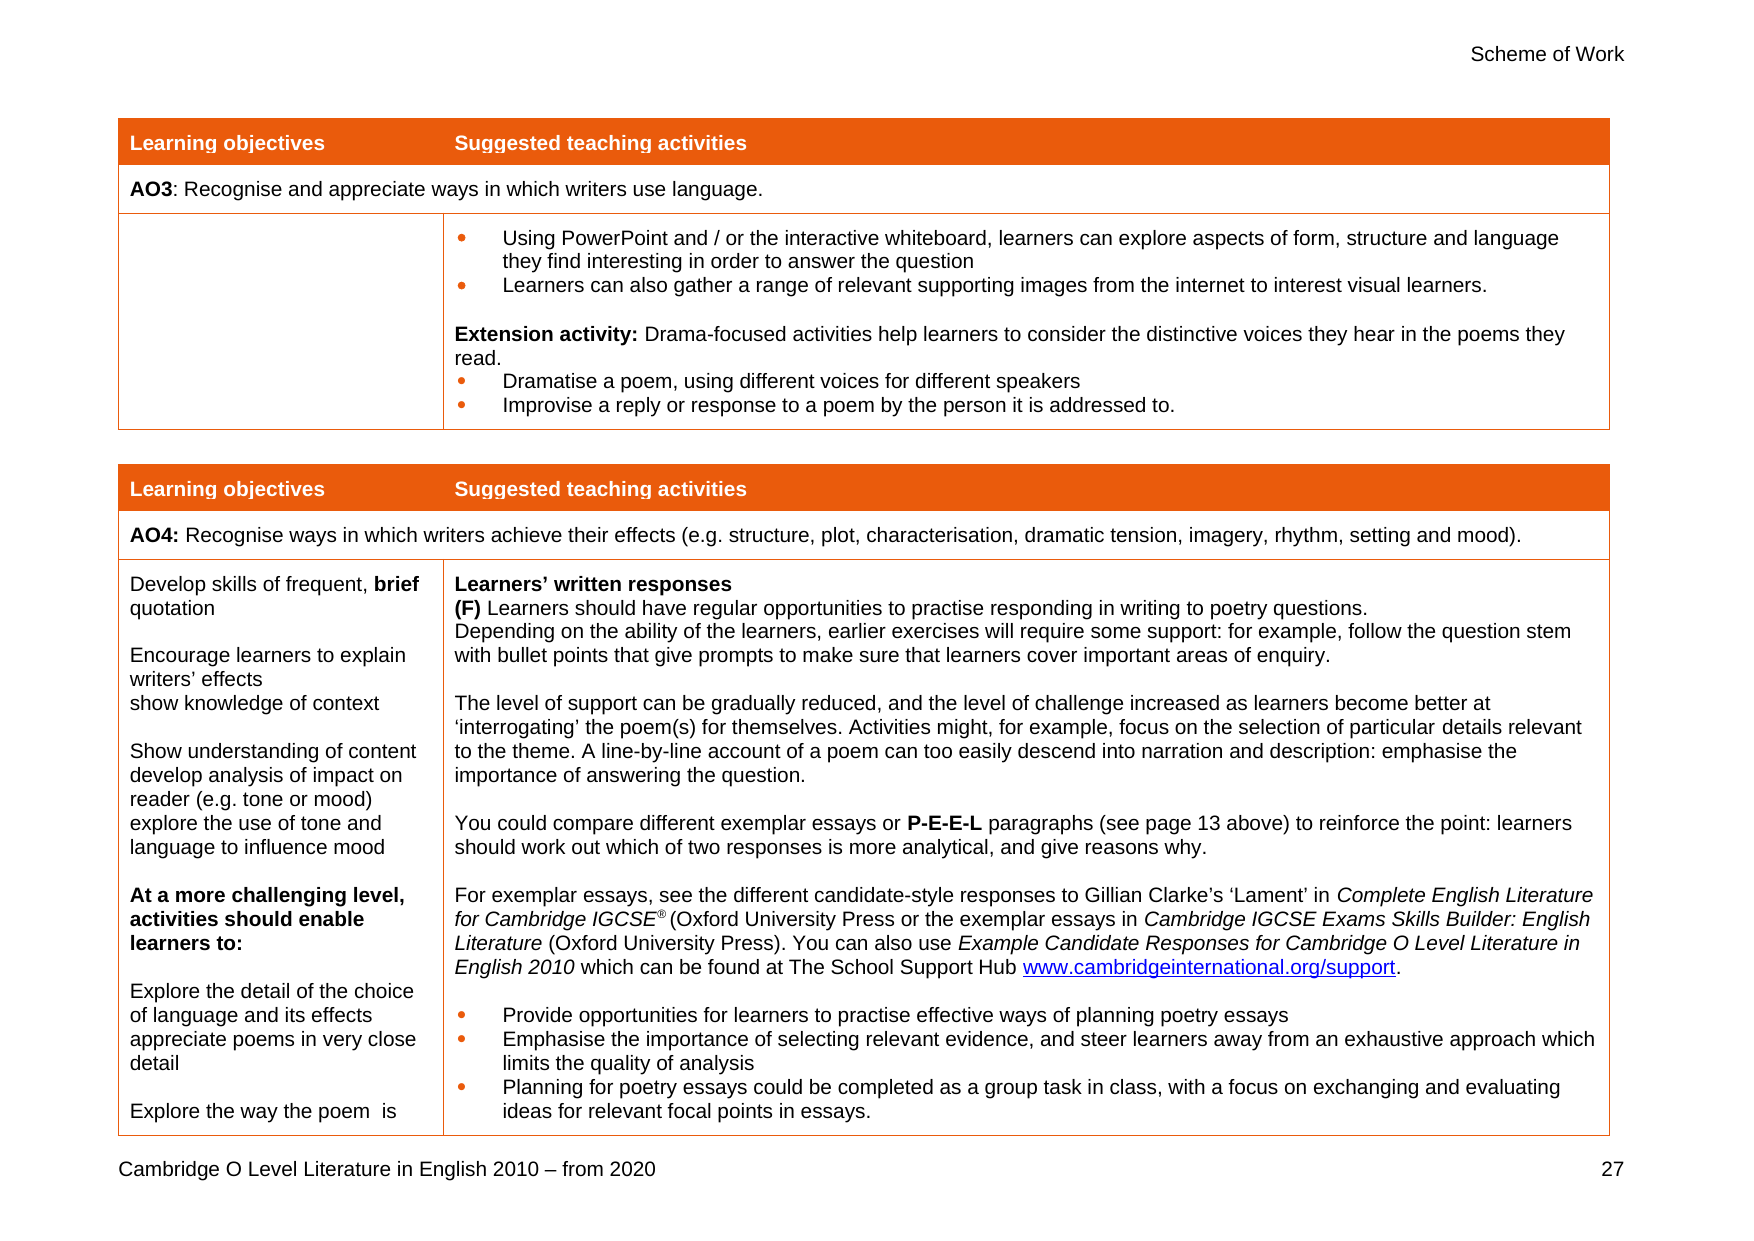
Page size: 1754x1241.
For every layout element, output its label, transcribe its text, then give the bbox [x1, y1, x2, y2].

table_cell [119, 214, 443, 429]
table_cell AO3: Recognise and appreciate ways in which writers use language. [119, 165, 1609, 212]
table_header Suggested teaching activities [444, 119, 1609, 164]
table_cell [444, 214, 1609, 429]
table_header Learning objectives [119, 465, 443, 510]
table_header Suggested teaching activities [444, 465, 1609, 510]
table_header Learning objectives [119, 119, 443, 164]
table_cell AO4: Recognise ways in which writers achieve their effects (e.g. structure, plot, characterisation, dramatic tension, imagery, rhythm, setting and mood). [119, 511, 1609, 559]
